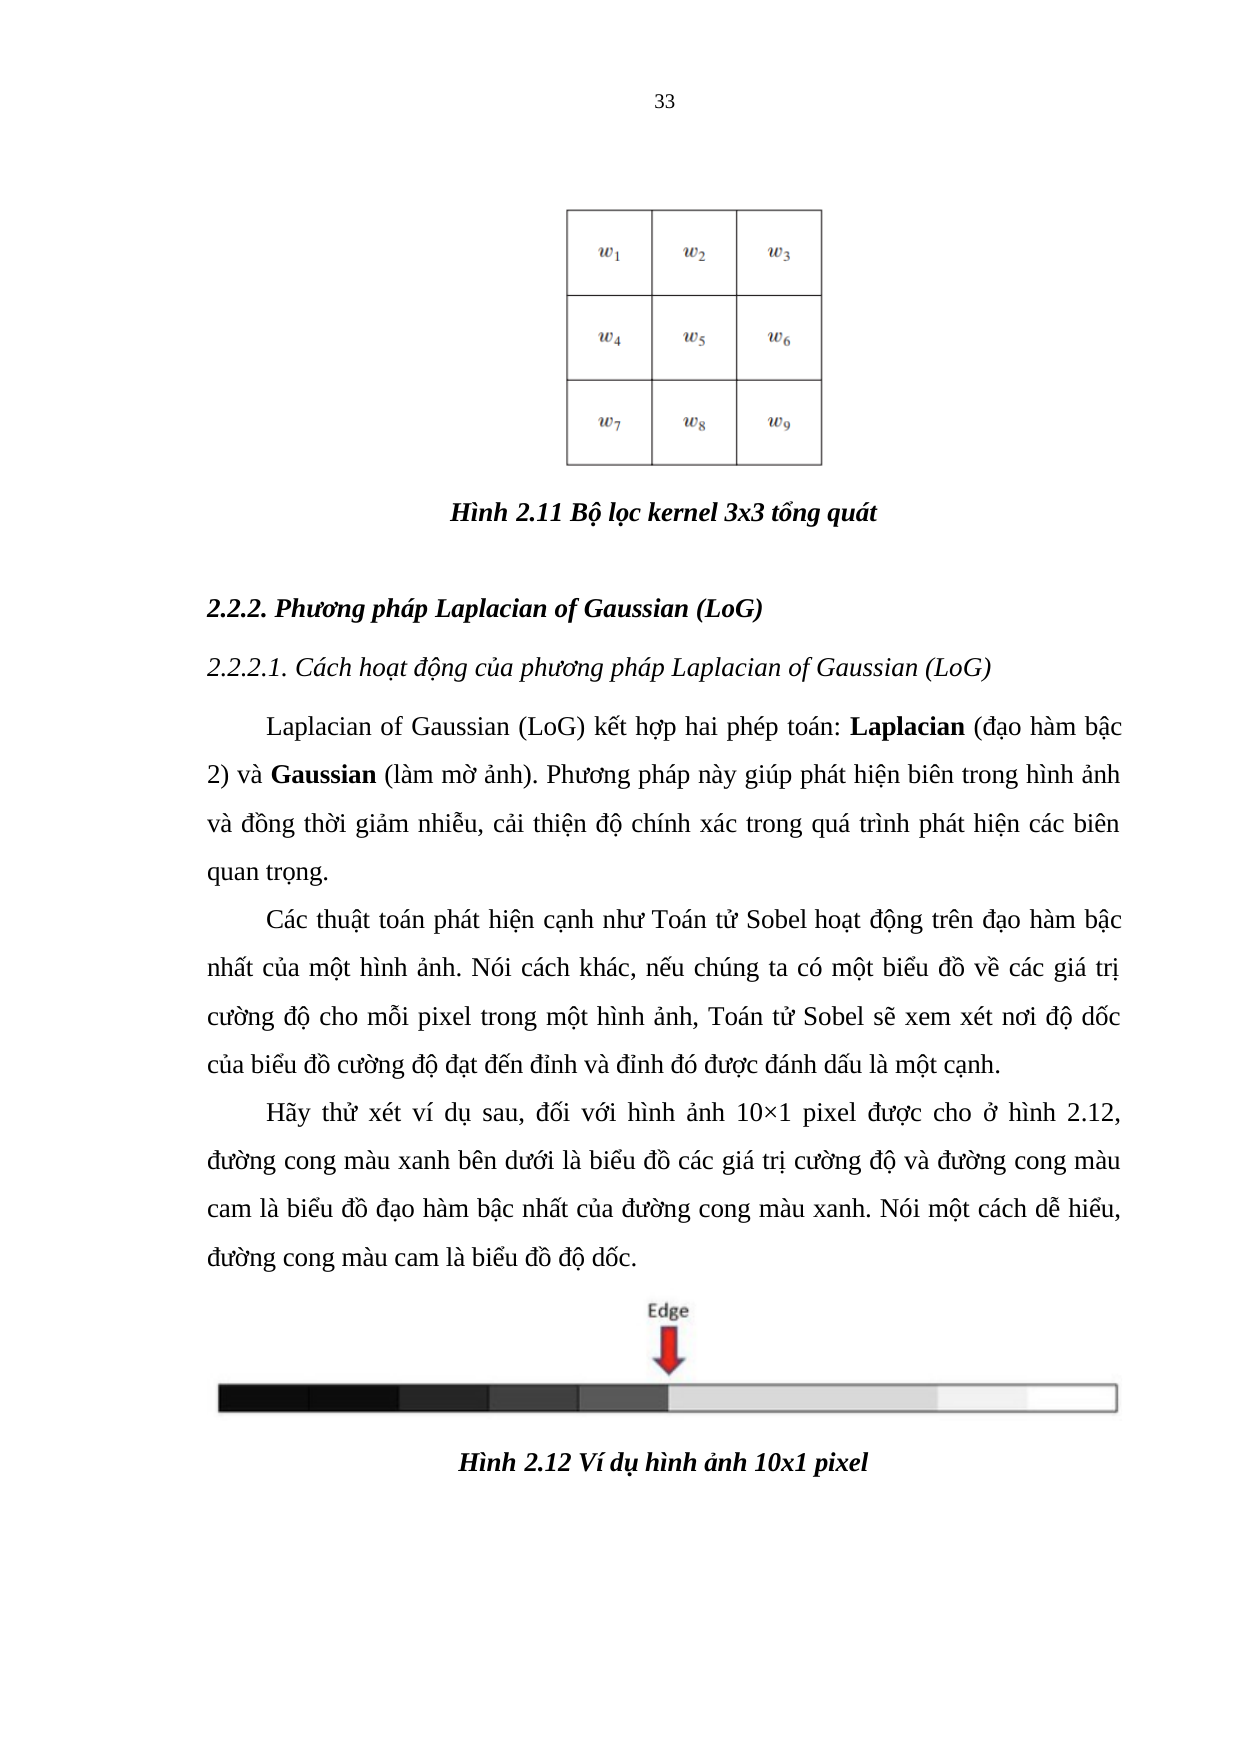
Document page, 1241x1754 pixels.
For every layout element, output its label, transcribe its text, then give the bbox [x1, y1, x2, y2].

subtitle 2.2.2.1. Cách hoạt động của phương pháp Laplacian of Gaussian (LoG) [207, 651, 1122, 682]
text Hình 2.12 Ví dụ hình ảnh 10x1 pixel [207, 1446, 1122, 1477]
text Hãy thử xét ví dụ sau, đối với hình ảnh 10×1 pixel được cho ở hình 2.12, đường cong màu xanh bên dưới là biểu đồ các giá trị cường độ và đường cong màu cam là biểu đồ đạo hàm bậc nhất của đường cong màu xanh. Nói một cách dễ hiểu, đường cong màu cam là biểu đồ độ dốc. [207, 1096, 1122, 1272]
picture [206, 1288, 1123, 1421]
text Các thuật toán phát hiện cạnh như Toán tử Sobel hoạt động trên đạo hàm bậc nhất của một hình ảnh. Nói cách khác, nếu chúng ta có một biểu đồ về các giá trị cường độ cho mỗi pixel trong một hình ảnh, Toán tử Sobel sẽ xem xét nơi độ dốc của biểu đồ cường độ đạt đến đỉnh và đỉnh đó được đánh dấu là một cạnh. [207, 903, 1122, 1079]
subtitle 2.2.2. Phương pháp Laplacian of Gaussian (LoG) [207, 592, 1122, 623]
picture [561, 206, 827, 471]
text Hình 2.11 Bộ lọc kernel 3x3 tổng quát [207, 496, 1122, 527]
text Laplacian of Gaussian (LoG) kết hợp hai phép toán: Laplacian (đạo hàm bậc 2) và Gaussian (làm mờ ảnh). Phương pháp này giúp phát hiện biên trong hình ảnh và đồng thời giảm nhiễu, cải thiện độ chính xác trong quá trình phát hiện các biên quan trọng. [207, 710, 1122, 886]
